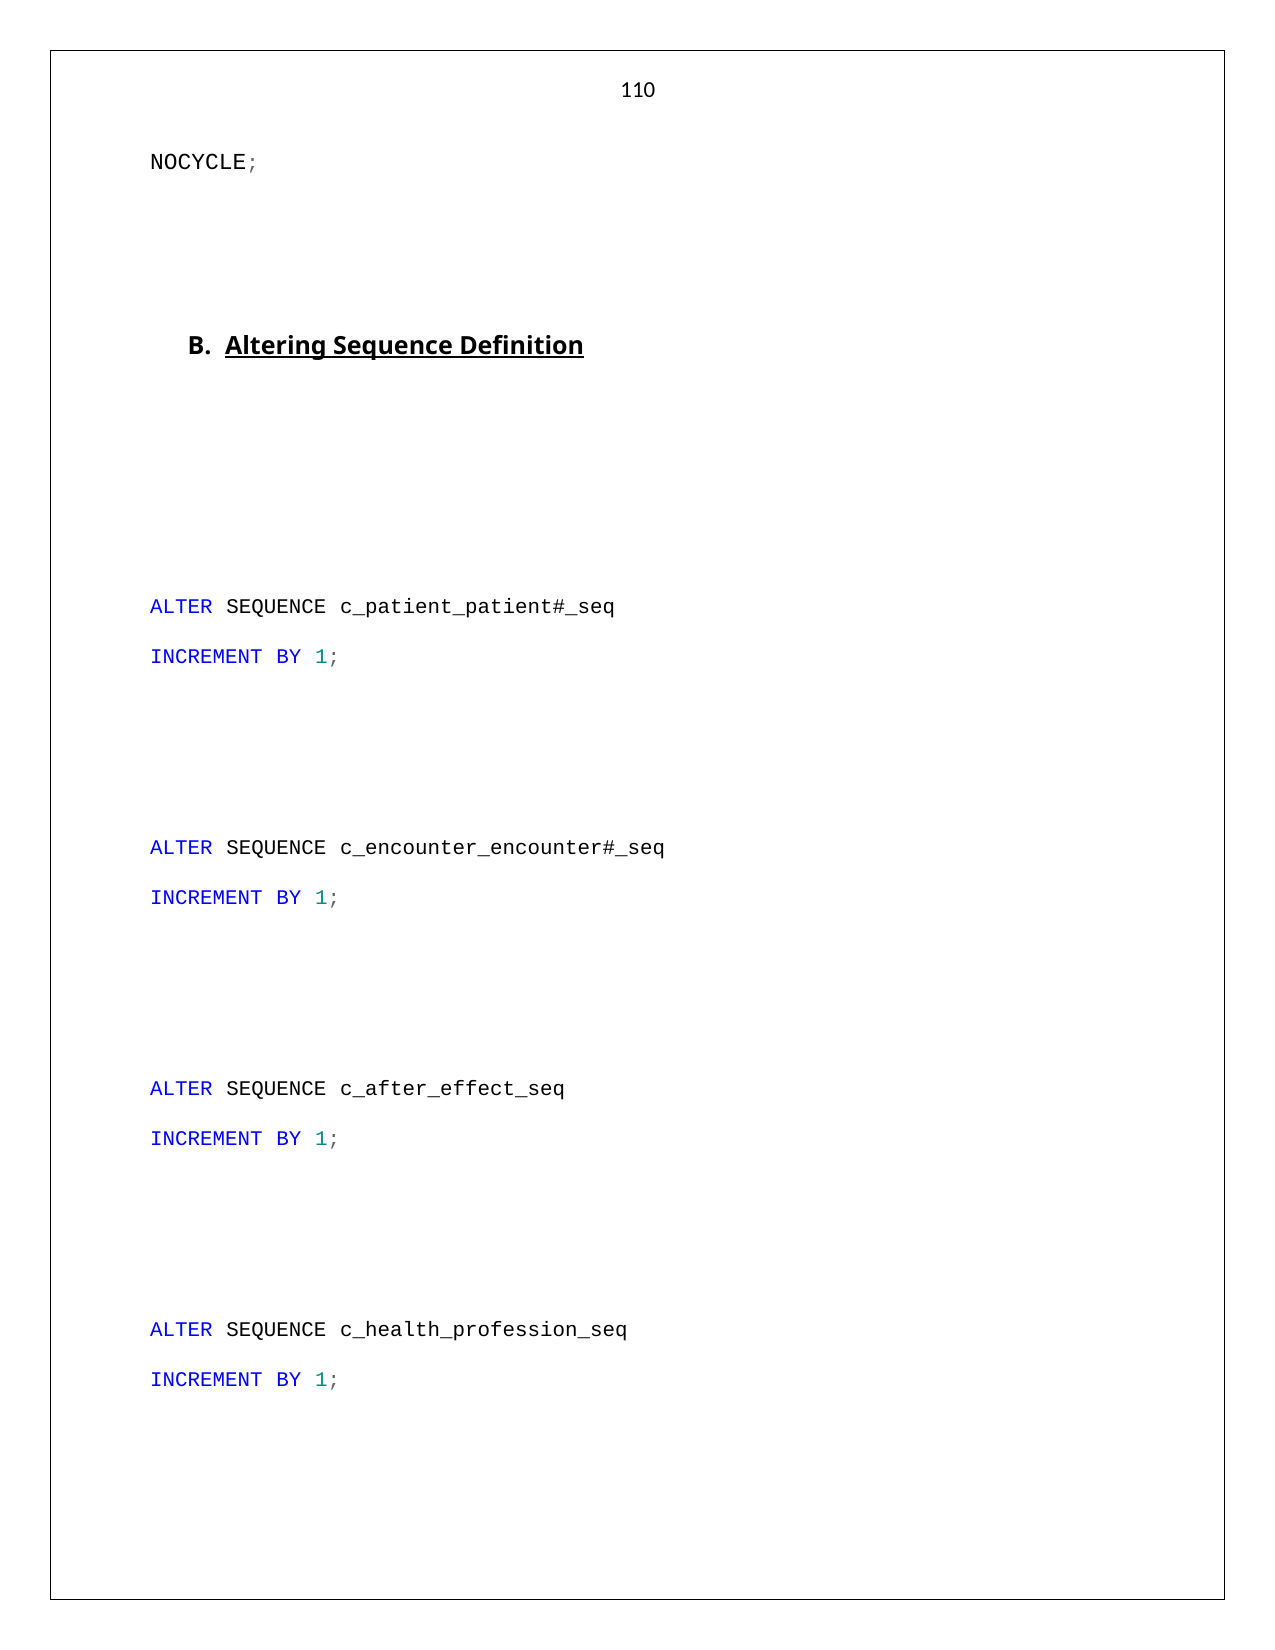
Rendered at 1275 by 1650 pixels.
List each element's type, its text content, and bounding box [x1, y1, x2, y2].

list Altering Sequence Definition [187, 328, 1125, 362]
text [150, 594, 1125, 1488]
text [150, 150, 1125, 203]
